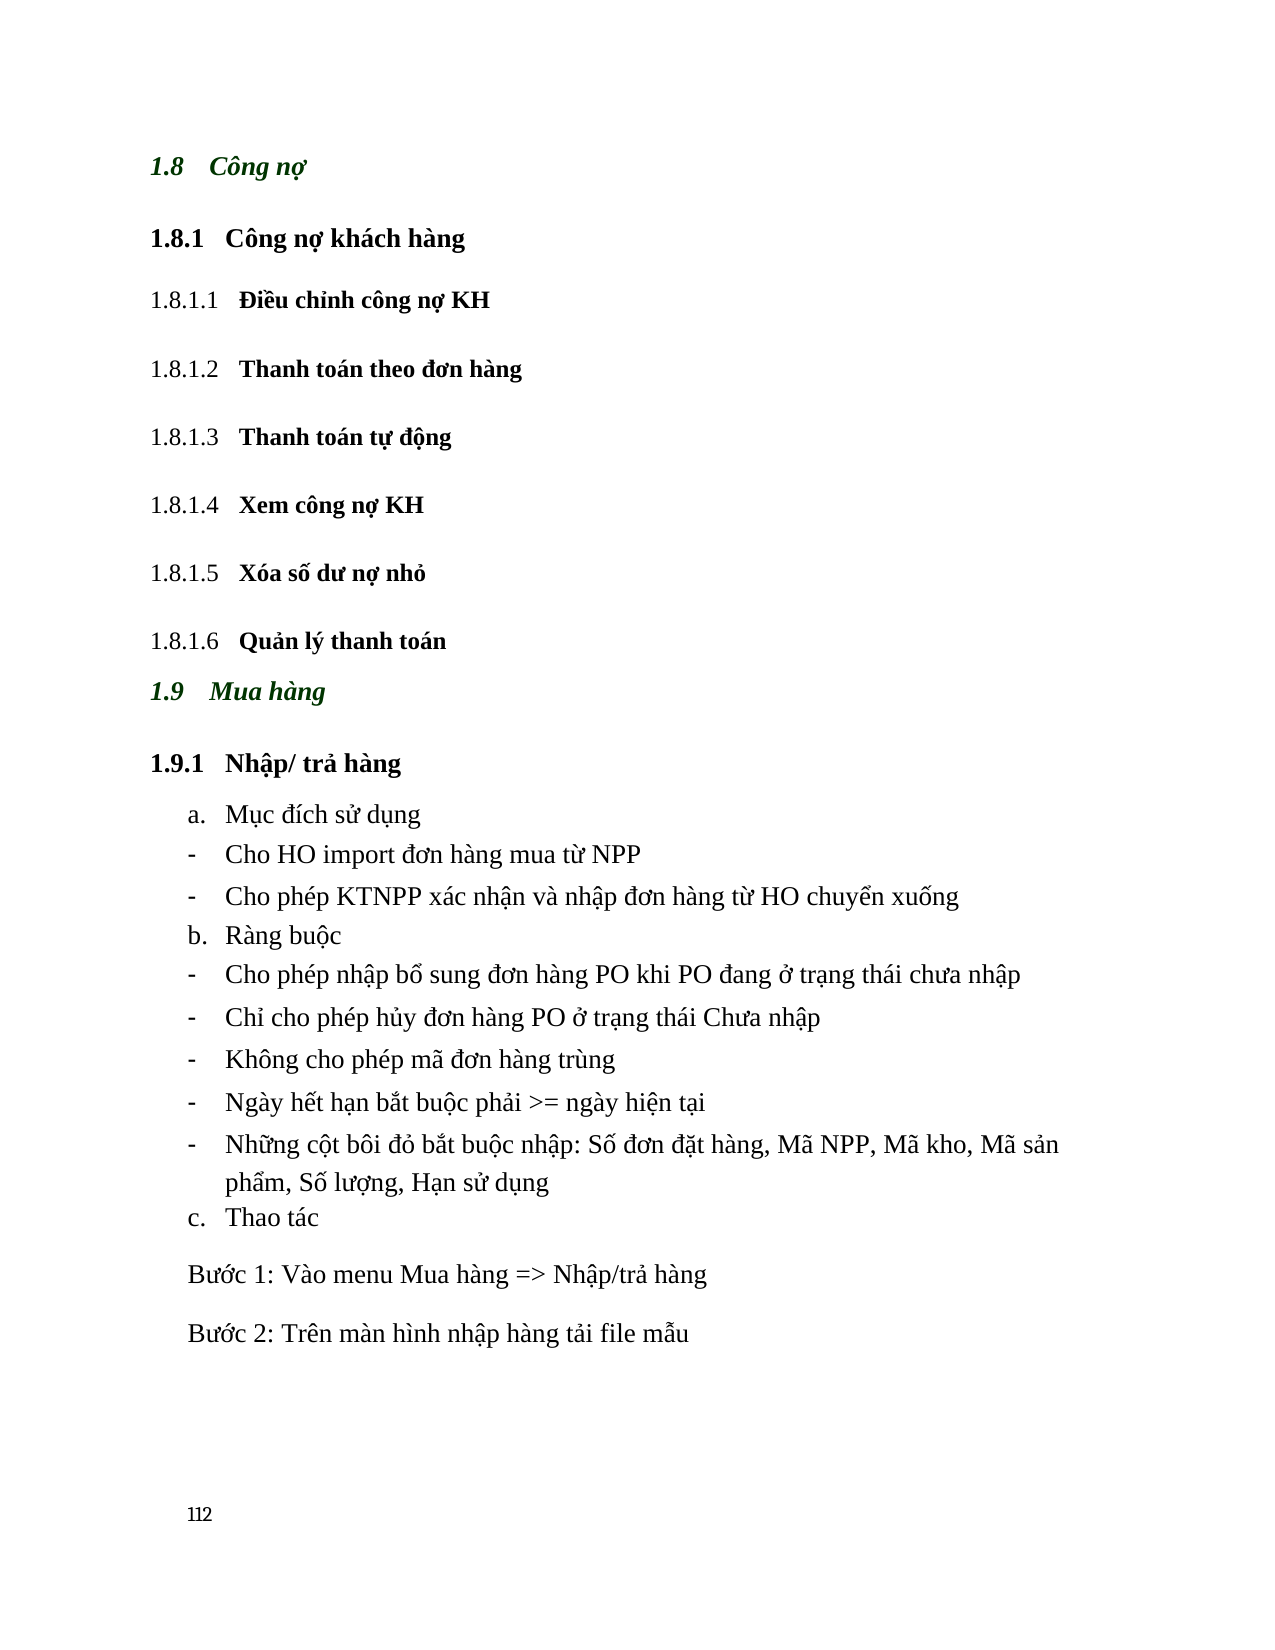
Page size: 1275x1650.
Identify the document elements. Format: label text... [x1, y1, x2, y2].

text Bước 1: Vào menu Mua hàng => Nhập/trả hàng [187, 1258, 1136, 1289]
list Mục đích sử dụng [187, 798, 1125, 830]
subtitle Xem công nợ KH [150, 490, 1136, 519]
list Ràng buộc [187, 919, 1125, 950]
subtitle Thanh toán theo đơn hàng [150, 354, 1136, 382]
list Cho phép nhập bổ sung đơn hàng PO khi PO đang ở trạng thái chưa nhập [187, 955, 1125, 992]
list Thao tác [187, 1202, 1125, 1233]
subtitle Điều chỉnh công nợ KH [150, 286, 1136, 314]
subtitle Công nợ khách hàng [150, 222, 1125, 253]
subtitle Công nợ [150, 150, 1136, 181]
text Bước 2: Trên màn hình nhập hàng tải file mẫu [187, 1317, 1136, 1348]
subtitle Xóa số dư nợ nhỏ [150, 558, 1136, 587]
list Chỉ cho phép hủy đơn hàng PO ở trạng thái Chưa nhập [187, 997, 1125, 1034]
list Ngày hết hạn bắt buộc phải >= ngày hiện tại [187, 1082, 1125, 1119]
list Những cột bôi đỏ bắt buộc nhập: Số đơn đặt hàng, Mã NPP, Mã kho, Mã sản phẩm, Số lượng, Hạn sử dụng [187, 1124, 1125, 1197]
subtitle Mua hàng [150, 676, 1136, 707]
subtitle Quản lý thanh toán [150, 626, 1136, 655]
list Cho phép KTNPP xác nhận và nhập đơn hàng từ HO chuyển xuống [187, 877, 1125, 913]
subtitle Nhập/ trả hàng [150, 747, 1125, 778]
list Không cho phép mã đơn hàng trùng [187, 1039, 1125, 1076]
subtitle Thanh toán tự động [150, 422, 1136, 451]
list Cho HO import đơn hàng mua từ NPP [187, 834, 1125, 871]
